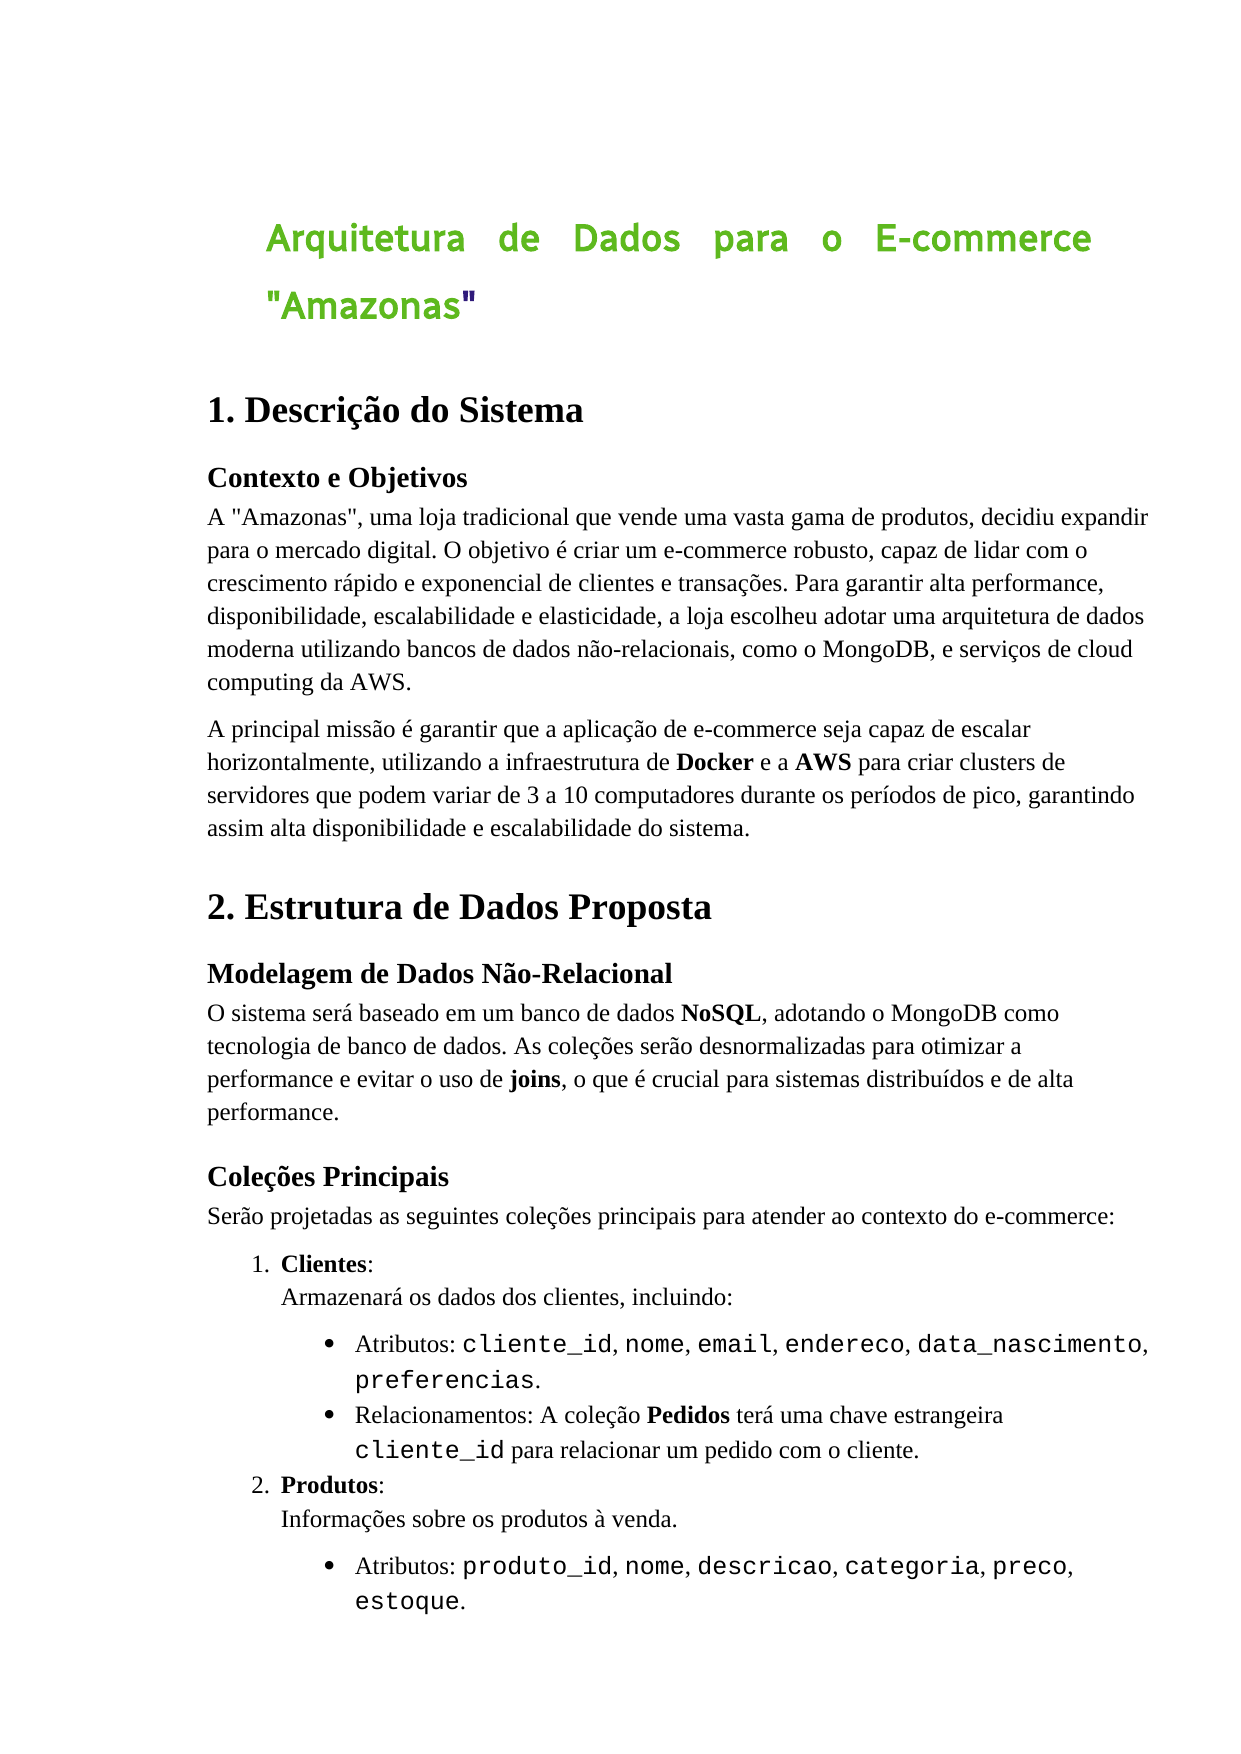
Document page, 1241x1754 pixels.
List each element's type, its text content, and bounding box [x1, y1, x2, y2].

list Relacionamentos: A coleção Pedidos terá uma chave estrangeira cliente_id para relacionar um pedido com o cliente. [325, 1400, 1152, 1466]
list Atributos: produto_id, nome, descricao, categoria, preco, estoque. [325, 1551, 1152, 1617]
subtitle Arquitetura de Dados para o E-commerce "Amazonas" [266, 215, 1093, 328]
list Produtos: Informações sobre os produtos à venda. [251, 1471, 1152, 1532]
subtitle Coleções Principais [207, 1159, 1152, 1193]
text A principal missão é garantir que a aplicação de e-commerce seja capaz de escalar horizontalmente, utilizando a infraestrutura de Docker e a AWS para criar clusters de servidores que podem variar de 3 a 10 computadores durante os períodos de pico, garantindo assim alta disponibilidade e escalabilidade do sistema. [207, 714, 1152, 842]
subtitle 2. Estrutura de Dados Proposta [207, 884, 1152, 927]
list Atributos: cliente_id, nome, email, endereco, data_nascimento, preferencias. [325, 1329, 1152, 1396]
text Serão projetadas as seguintes coleções principais para atender ao contexto do e-commerce: [207, 1201, 1152, 1230]
subtitle 1. Descrição do Sistema [207, 388, 1152, 431]
list Clientes: Armazenará os dados dos clientes, incluindo: [251, 1249, 1152, 1311]
subtitle Contexto e Objetivos [207, 460, 1152, 493]
text A "Amazonas", uma loja tradicional que vende uma vasta gama de produtos, decidiu expandir para o mercado digital. O objetivo é criar um e-commerce robusto, capaz de lidar com o crescimento rápido e exponencial de clientes e transações. Para garantir alta performance, disponibilidade, escalabilidade e elasticidade, a loja escolheu adotar uma arquitetura de dados moderna utilizando bancos de dados não-relacionais, como o MongoDB, e serviços de cloud computing da AWS. [207, 502, 1152, 696]
subtitle Modelagem de Dados Não-Relacional [207, 956, 1152, 990]
text O sistema será baseado em um banco de dados NoSQL, adotando o MongoDB como tecnologia de banco de dados. As coleções serão desnormalizadas para otimizar a performance e evitar o uso de joins, o que é crucial para sistemas distribuídos e de alta performance. [207, 998, 1152, 1126]
